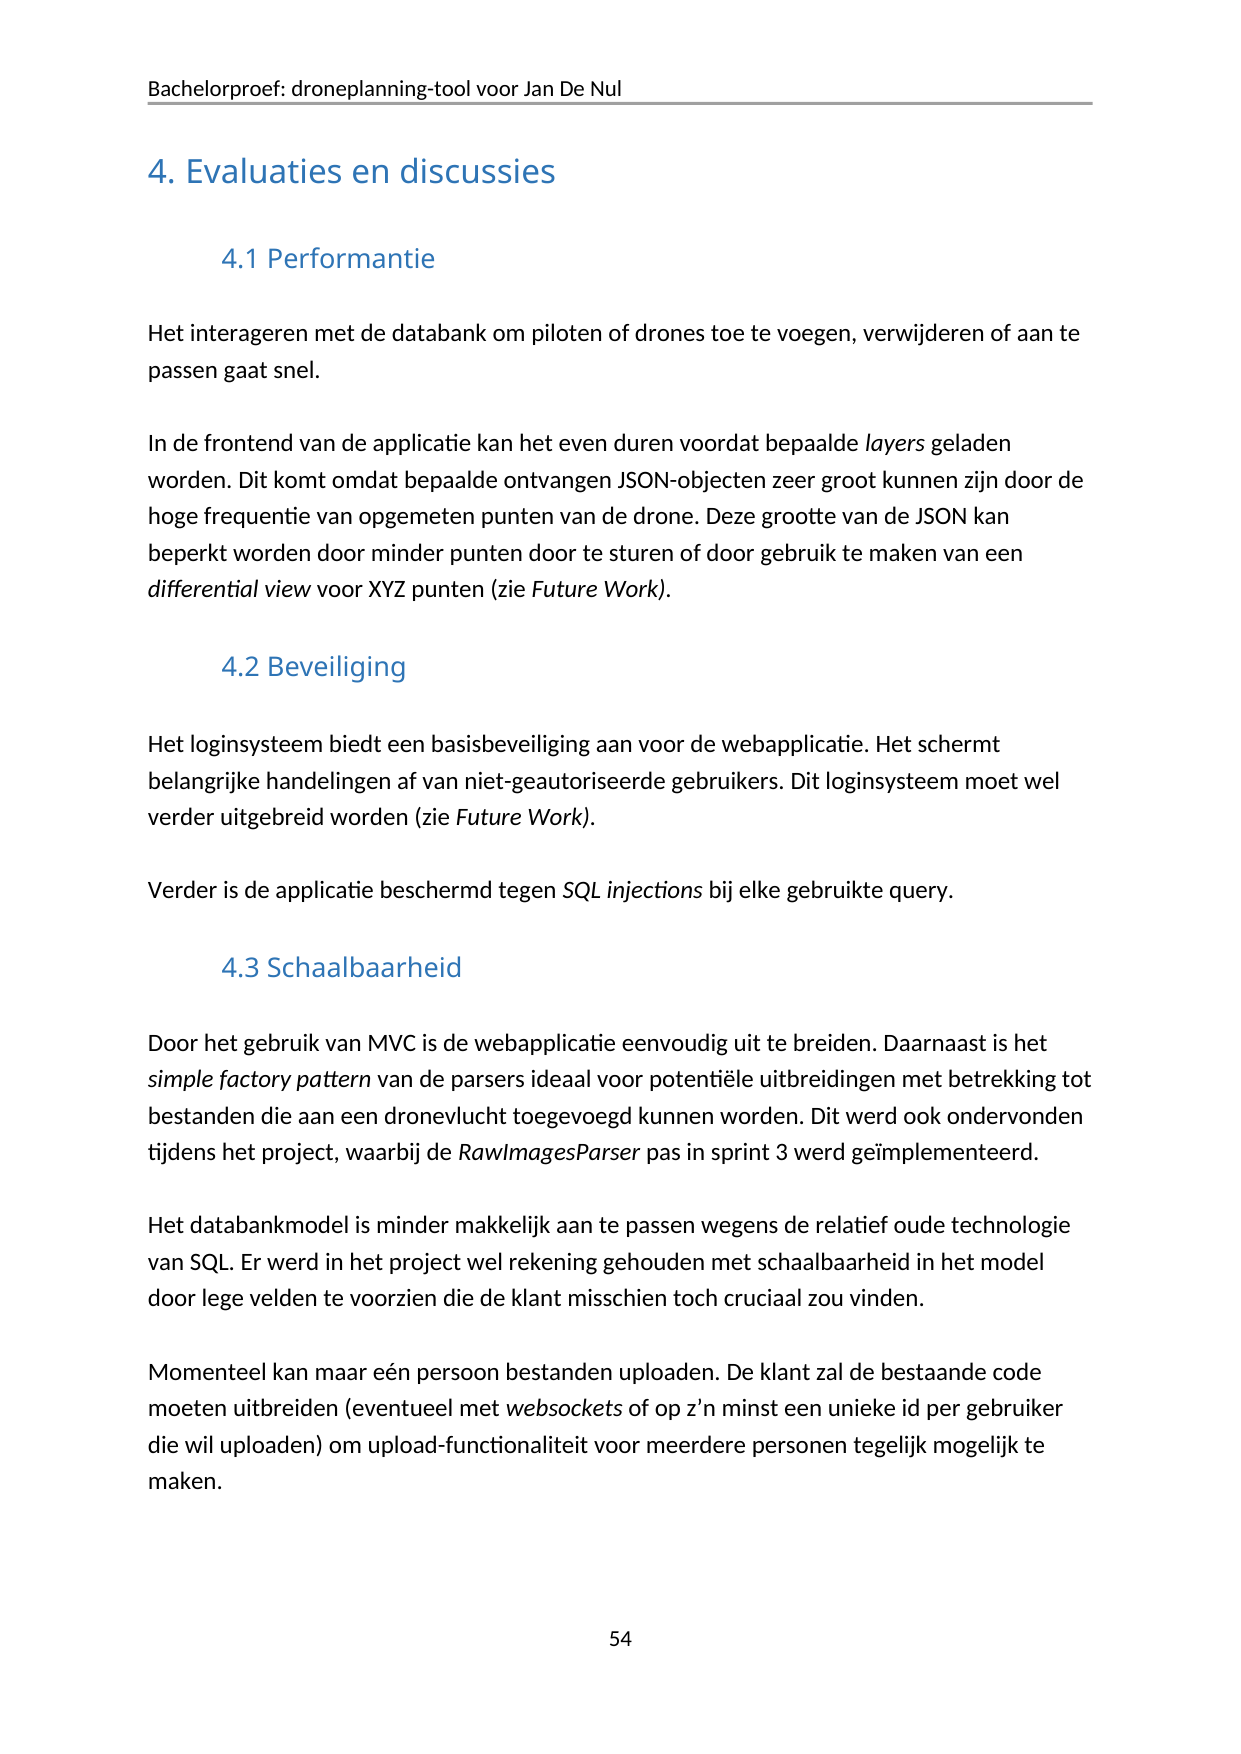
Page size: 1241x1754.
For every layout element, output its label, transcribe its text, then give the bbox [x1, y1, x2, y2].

text Het loginsysteem biedt een basisbeveiliging aan voor de webapplicatie. Het schermt belangrijke handelingen af van niet-geautoriseerde gebruikers. Dit loginsysteem moet wel verder uitgebreid worden (zie Future Work). [148, 728, 1093, 832]
subtitle 4.1 Performantie [148, 240, 1093, 277]
text Het databankmodel is minder makkelijk aan te passen wegens de relatief oude technologie van SQL. Er werd in het project wel rekening gehouden met schaalbaarheid in het model door lege velden te voorzien die de klant misschien toch cruciaal zou vinden. [148, 1209, 1093, 1313]
text Het interageren met de databank om piloten of drones toe te voegen, verwijderen of aan te passen gaat snel. [148, 317, 1093, 384]
text Momenteel kan maar eén persoon bestanden uploaden. De klant zal de bestaande code moeten uitbreiden (eventueel met websockets of op z’n minst een unieke id per gebruiker die wil uploaden) om upload-functionaliteit voor meerdere personen tegelijk mogelijk te maken. [148, 1356, 1093, 1496]
subtitle 4.2 Beveiliging [148, 648, 1093, 684]
subtitle Evaluaties en discussies [148, 148, 1093, 193]
text Verder is de applicatie beschermd tegen SQL injections bij elke gebruikte query. [148, 875, 1093, 905]
text In de frontend van de applicatie kan het even duren voordat bepaalde layers geladen worden. Dit komt omdat bepaalde ontvangen JSON-objecten zeer groot kunnen zijn door de hoge frequentie van opgemeten punten van de drone. Deze grootte van de JSON kan beperkt worden door minder punten door te sturen of door gebruik te maken van een differential view voor XYZ punten (zie Future Work). [148, 427, 1093, 604]
text Door het gebruik van MVC is de webapplicatie eenvoudig uit te breiden. Daarnaast is het simple factory pattern van de parsers ideaal voor potentiële uitbreidingen met betrekking tot bestanden die aan een dronevlucht toegevoegd kunnen worden. Dit werd ook ondervonden tijdens het project, waarbij de RawImagesParser pas in sprint 3 werd geïmplementeerd. [148, 1027, 1093, 1167]
subtitle 4.3 Schaalbaarheid [148, 949, 1093, 986]
